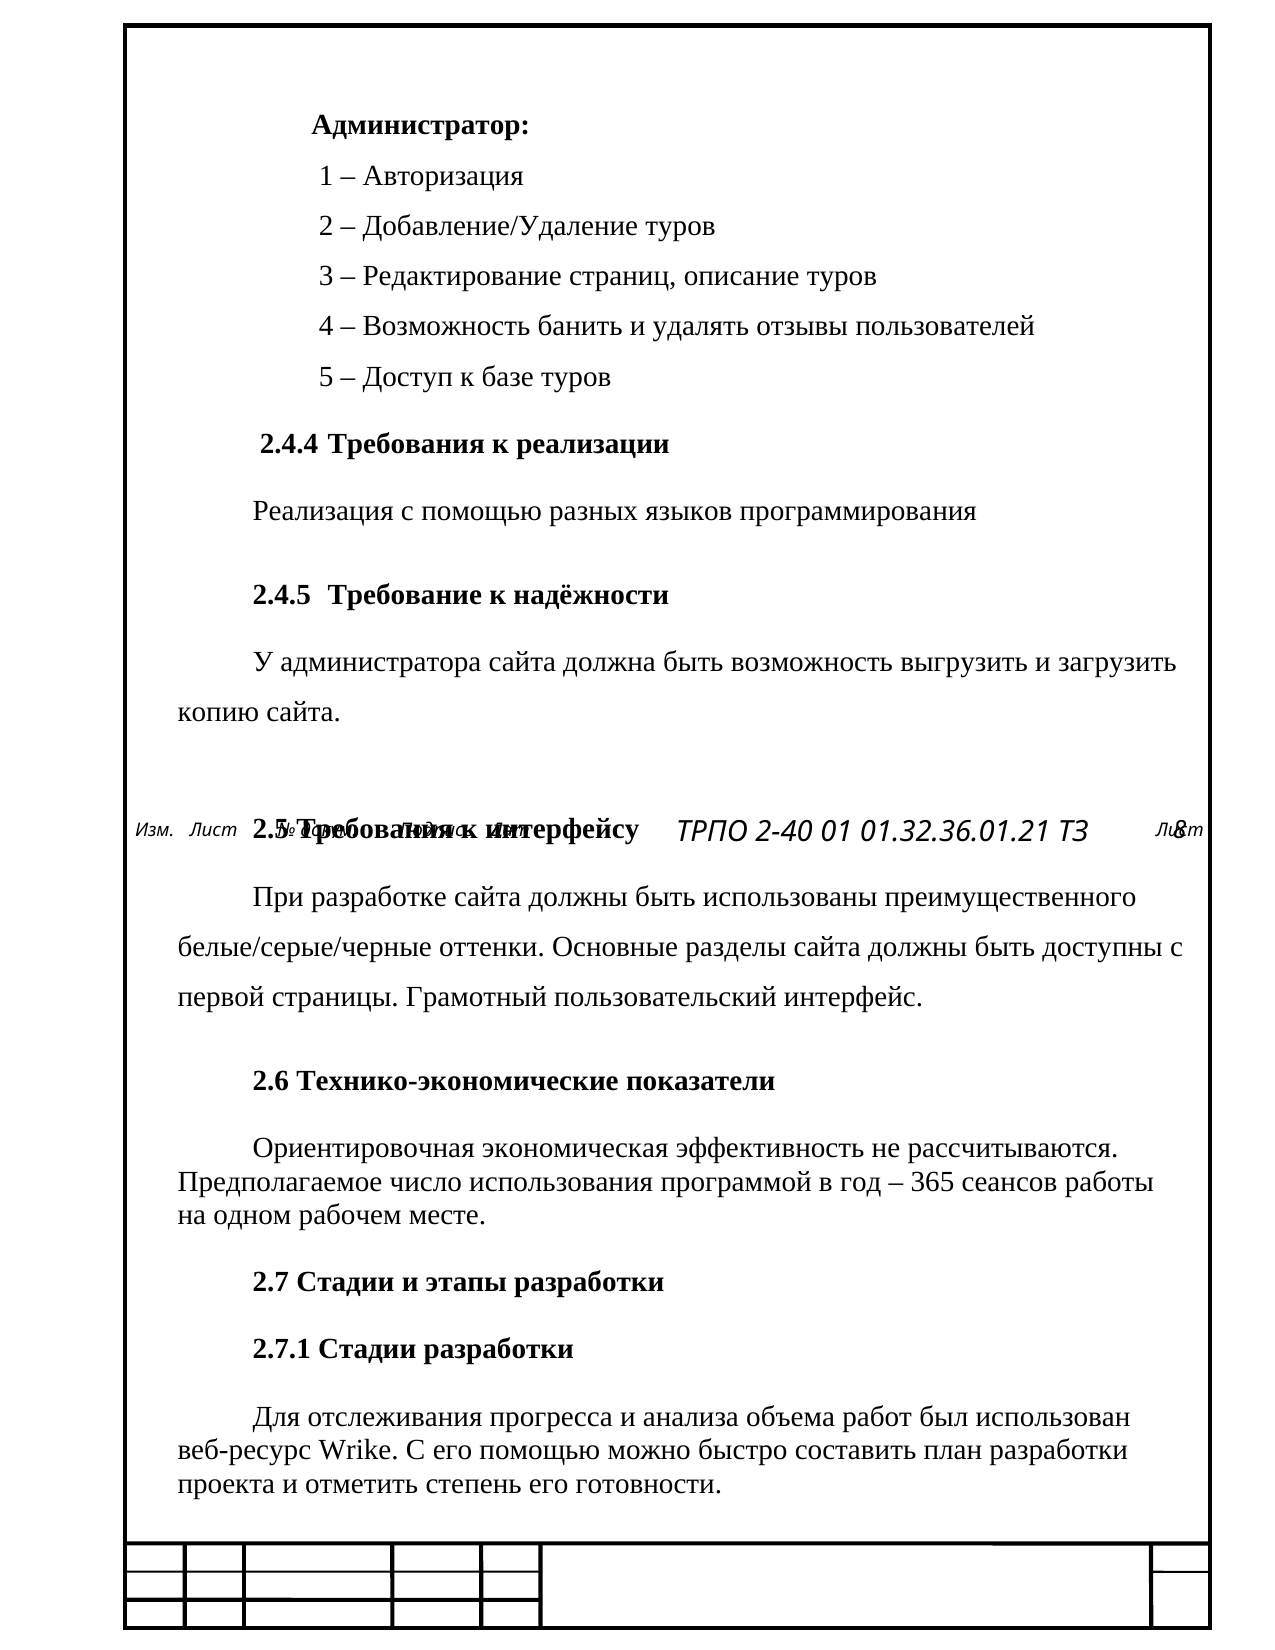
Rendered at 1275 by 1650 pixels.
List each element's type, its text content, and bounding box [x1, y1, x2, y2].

text 5 – Доступ к базе туров [252, 359, 1186, 426]
text 1 – Авторизация [252, 158, 1167, 191]
text 3 – Редактирование страниц, описание туров [252, 258, 1234, 292]
text Ориентировочная экономическая эффективность не рассчитываются. Предполагаемое число использования программой в год – 365 сеансов работы на одном рабочем месте. [177, 1130, 1186, 1231]
text При разработке сайта должны быть использованы преимущественного белые/серые/черные оттенки. Основные разделы сайта должны быть доступны с первой страницы. Грамотный пользовательский интерфейс. [177, 879, 1186, 1013]
text Для отслеживания прогресса и анализа объема работ был использован веб-ресурс Wrike. С его помощью можно быстро составить план разработки проекта и отметить степень его готовности. [177, 1399, 1186, 1499]
text 2.7 Стадии и этапы разработки [252, 1264, 1186, 1298]
text 2.7.1 Стадии разработки [252, 1332, 1186, 1365]
text 2 – Добавление/Удаление туров [252, 208, 1167, 241]
text 4 – Возможность банить и удалять отзывы пользователей [252, 308, 1234, 342]
text 2.4.4 Требования к реализации [252, 426, 1186, 459]
text Реализация с помощью разных языков программирования [177, 493, 1186, 527]
text Администратор: [252, 107, 1167, 141]
text 2.6 Технико-экономические показатели [252, 1063, 1186, 1097]
text 2.4.5 Требование к надёжности [252, 577, 1186, 610]
text У администратора сайта должна быть возможность выгрузить и загрузить копию сайта. [177, 644, 1186, 728]
text 2.5 Требования к интерфейсу [252, 812, 1186, 845]
